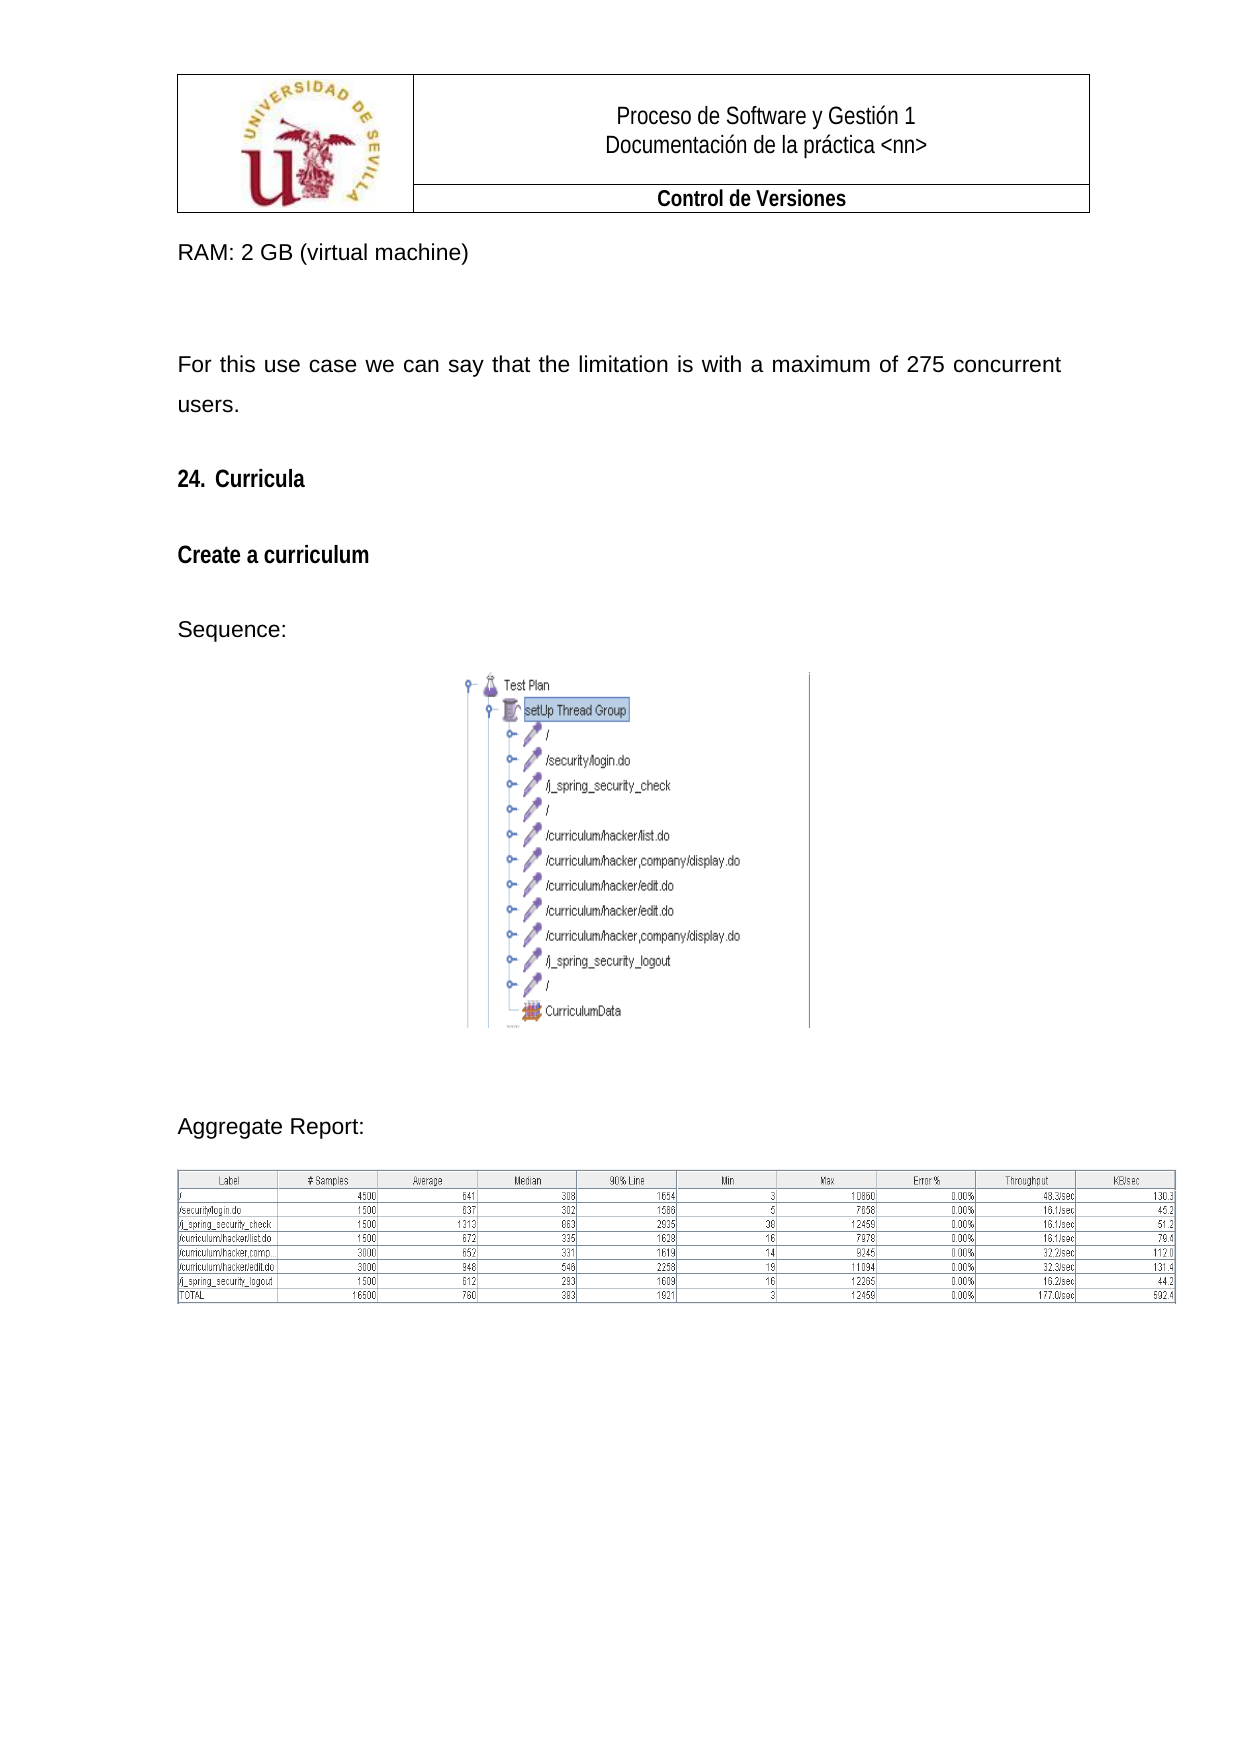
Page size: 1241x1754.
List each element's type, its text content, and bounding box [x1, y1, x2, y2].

picture [177, 1169, 1177, 1304]
text Aggregate Report: [177, 1113, 1063, 1140]
text RAM: 2 GB (virtual machine) [177, 239, 1063, 266]
text For this use case we can say that the limitation is with a maximum of 275 concurrent users. [177, 351, 1063, 417]
picture [240, 79, 381, 208]
subtitle Create a curriculum [177, 540, 1063, 569]
subtitle Curricula [177, 464, 1063, 492]
text Sequence: [177, 616, 1063, 643]
picture [460, 672, 810, 1028]
